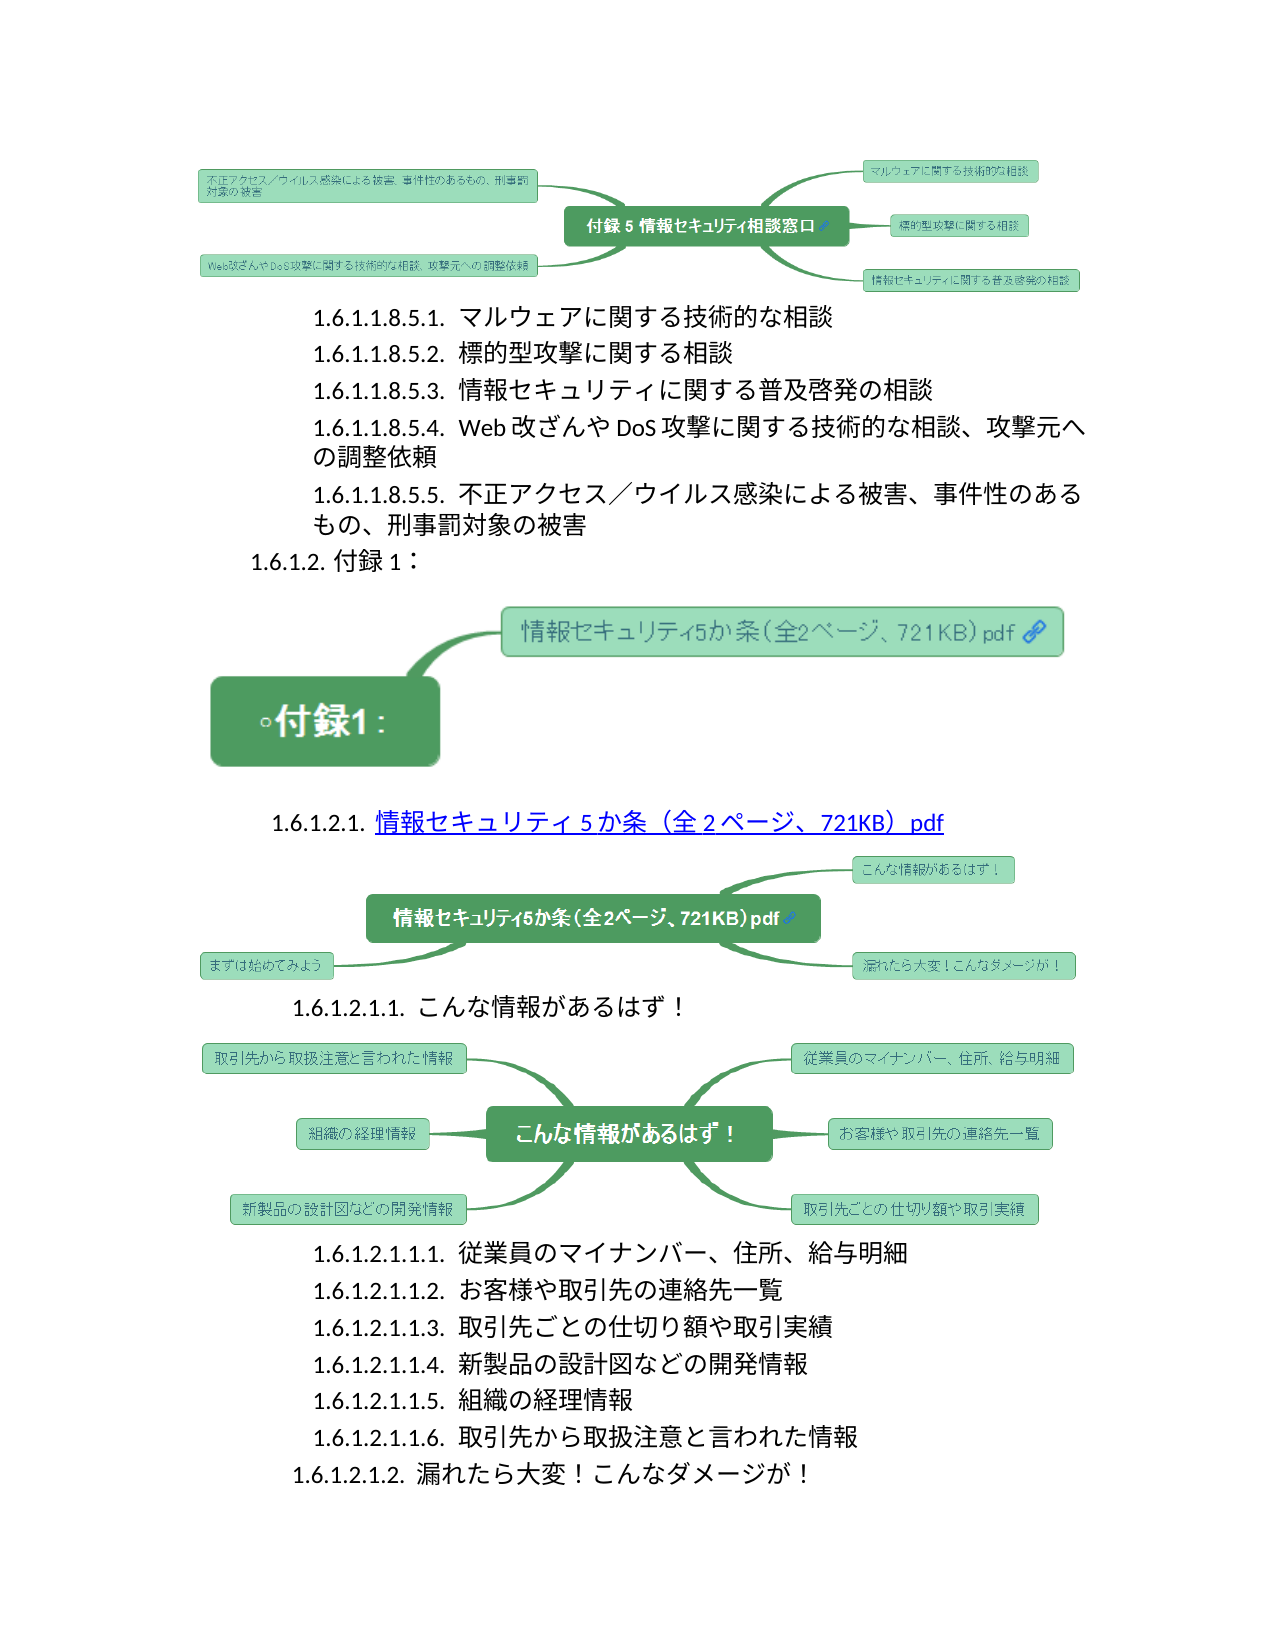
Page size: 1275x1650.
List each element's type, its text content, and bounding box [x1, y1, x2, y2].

subtitle Web改ざんやDoS攻撃に関する技術的な相談、攻撃元への調整依頼 [312, 412, 1087, 473]
picture [187, 1028, 1088, 1239]
subtitle マルウェアに関する技術的な相談 [312, 302, 1087, 332]
subtitle 情報セキュリティに関する普及啓発の相談 [312, 375, 1087, 406]
subtitle 新製品の設計図などの開発情報 [312, 1349, 1087, 1379]
subtitle 付録1： [250, 547, 1087, 577]
subtitle 取引先ごとの仕切り額や取引実績 [312, 1312, 1087, 1342]
picture [187, 149, 1090, 302]
picture [187, 843, 1088, 992]
subtitle 従業員のマイナンバー、住所、給与明細 [312, 1239, 1087, 1269]
subtitle 取引先から取扱注意と言われた情報 [312, 1422, 1087, 1453]
subtitle 情報セキュリティ5か条（全2ページ、721KB）pdf [271, 807, 1087, 837]
subtitle 漏れたら大変！こんなダメージが！ [292, 1459, 1087, 1489]
subtitle 組織の経理情報 [312, 1386, 1087, 1416]
subtitle お客様や取引先の連絡先一覧 [312, 1275, 1087, 1306]
subtitle こんな情報があるはず！ [292, 992, 1087, 1023]
picture [187, 583, 1088, 807]
subtitle 標的型攻撃に関する相談 [312, 338, 1087, 369]
subtitle 不正アクセス／ウイルス感染による被害、事件性のあるもの、刑事罰対象の被害 [312, 479, 1087, 540]
